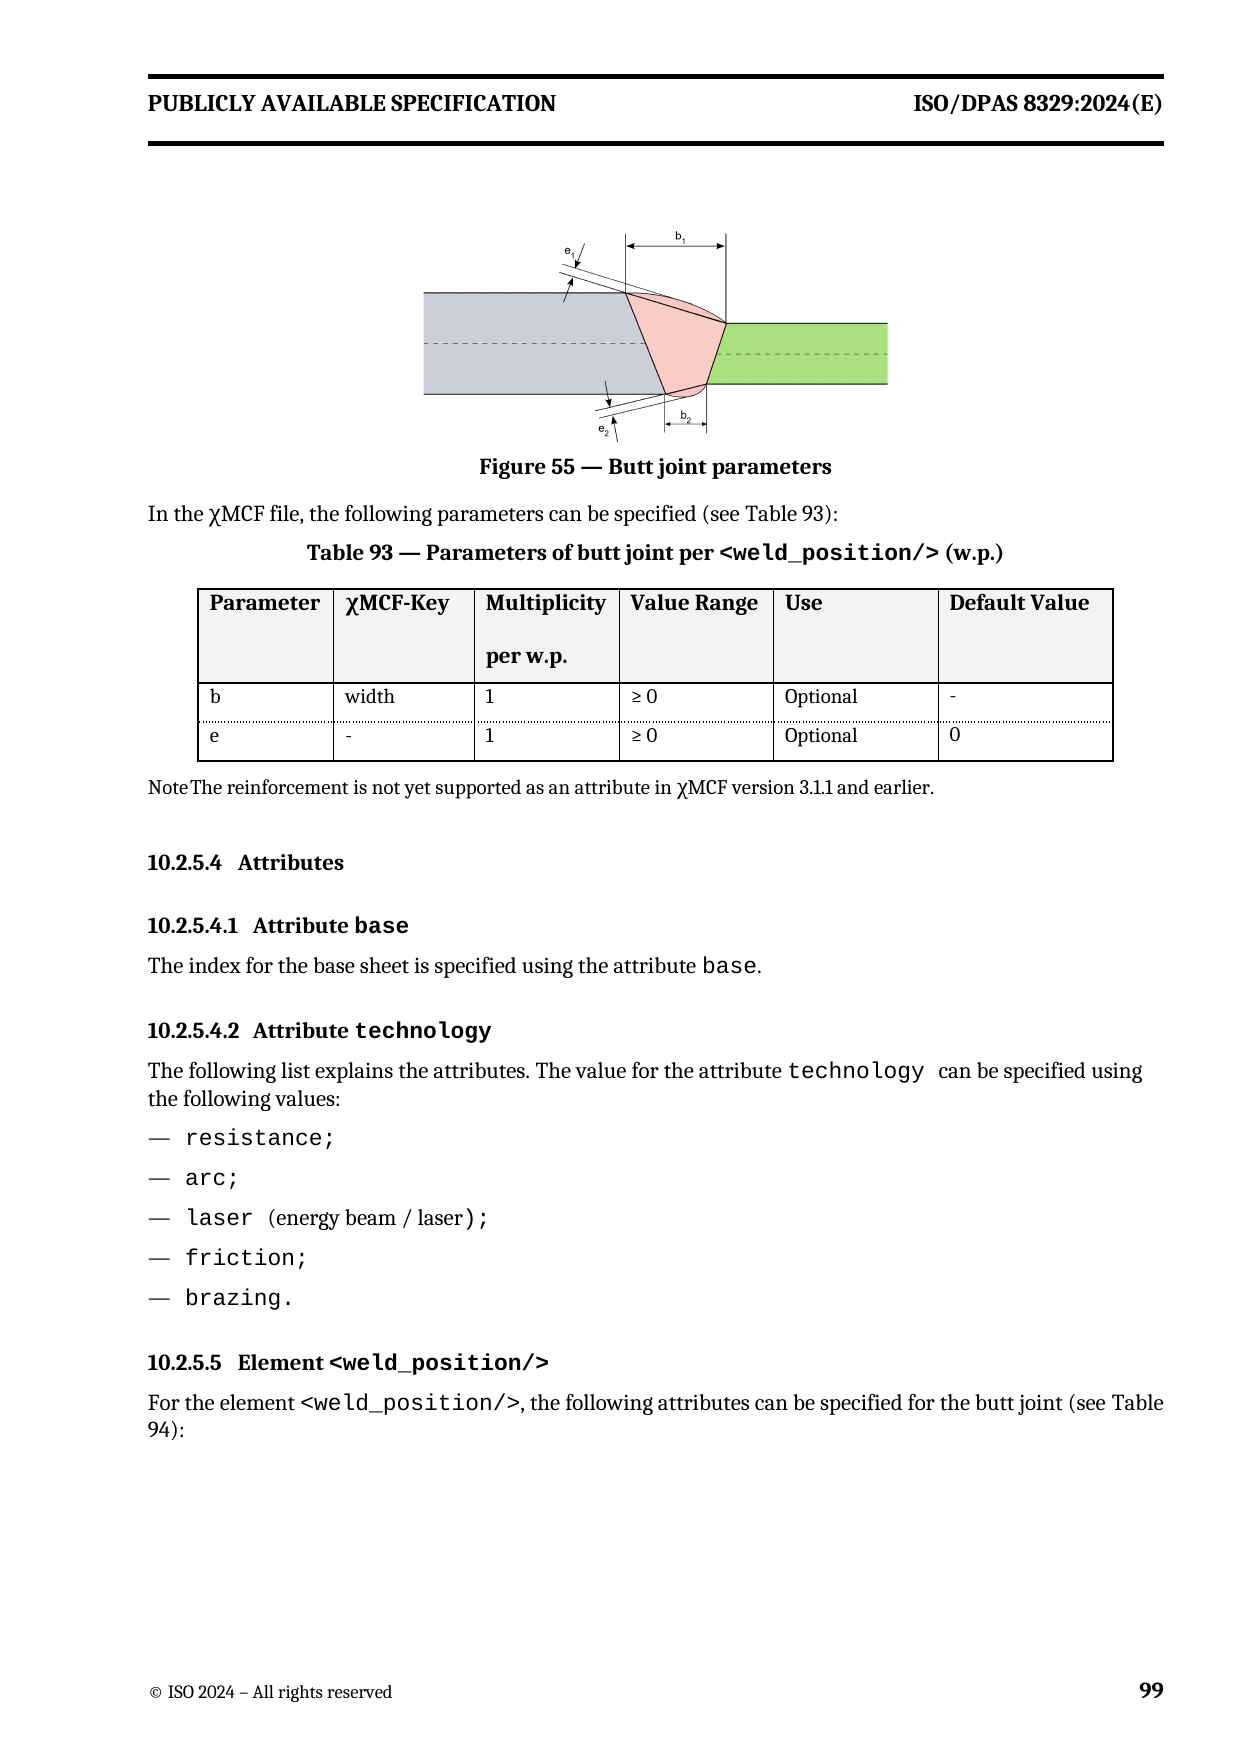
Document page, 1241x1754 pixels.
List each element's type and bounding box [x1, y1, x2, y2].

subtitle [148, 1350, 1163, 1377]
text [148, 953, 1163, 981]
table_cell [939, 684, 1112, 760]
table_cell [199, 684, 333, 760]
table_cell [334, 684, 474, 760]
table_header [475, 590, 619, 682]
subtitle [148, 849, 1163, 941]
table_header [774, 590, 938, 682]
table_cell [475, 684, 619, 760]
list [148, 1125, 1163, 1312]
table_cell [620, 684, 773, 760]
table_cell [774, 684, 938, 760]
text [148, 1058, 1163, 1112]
picture [423, 231, 888, 442]
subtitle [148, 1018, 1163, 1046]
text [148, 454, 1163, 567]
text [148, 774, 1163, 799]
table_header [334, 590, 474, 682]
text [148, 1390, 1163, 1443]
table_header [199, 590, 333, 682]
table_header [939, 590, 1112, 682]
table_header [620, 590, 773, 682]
